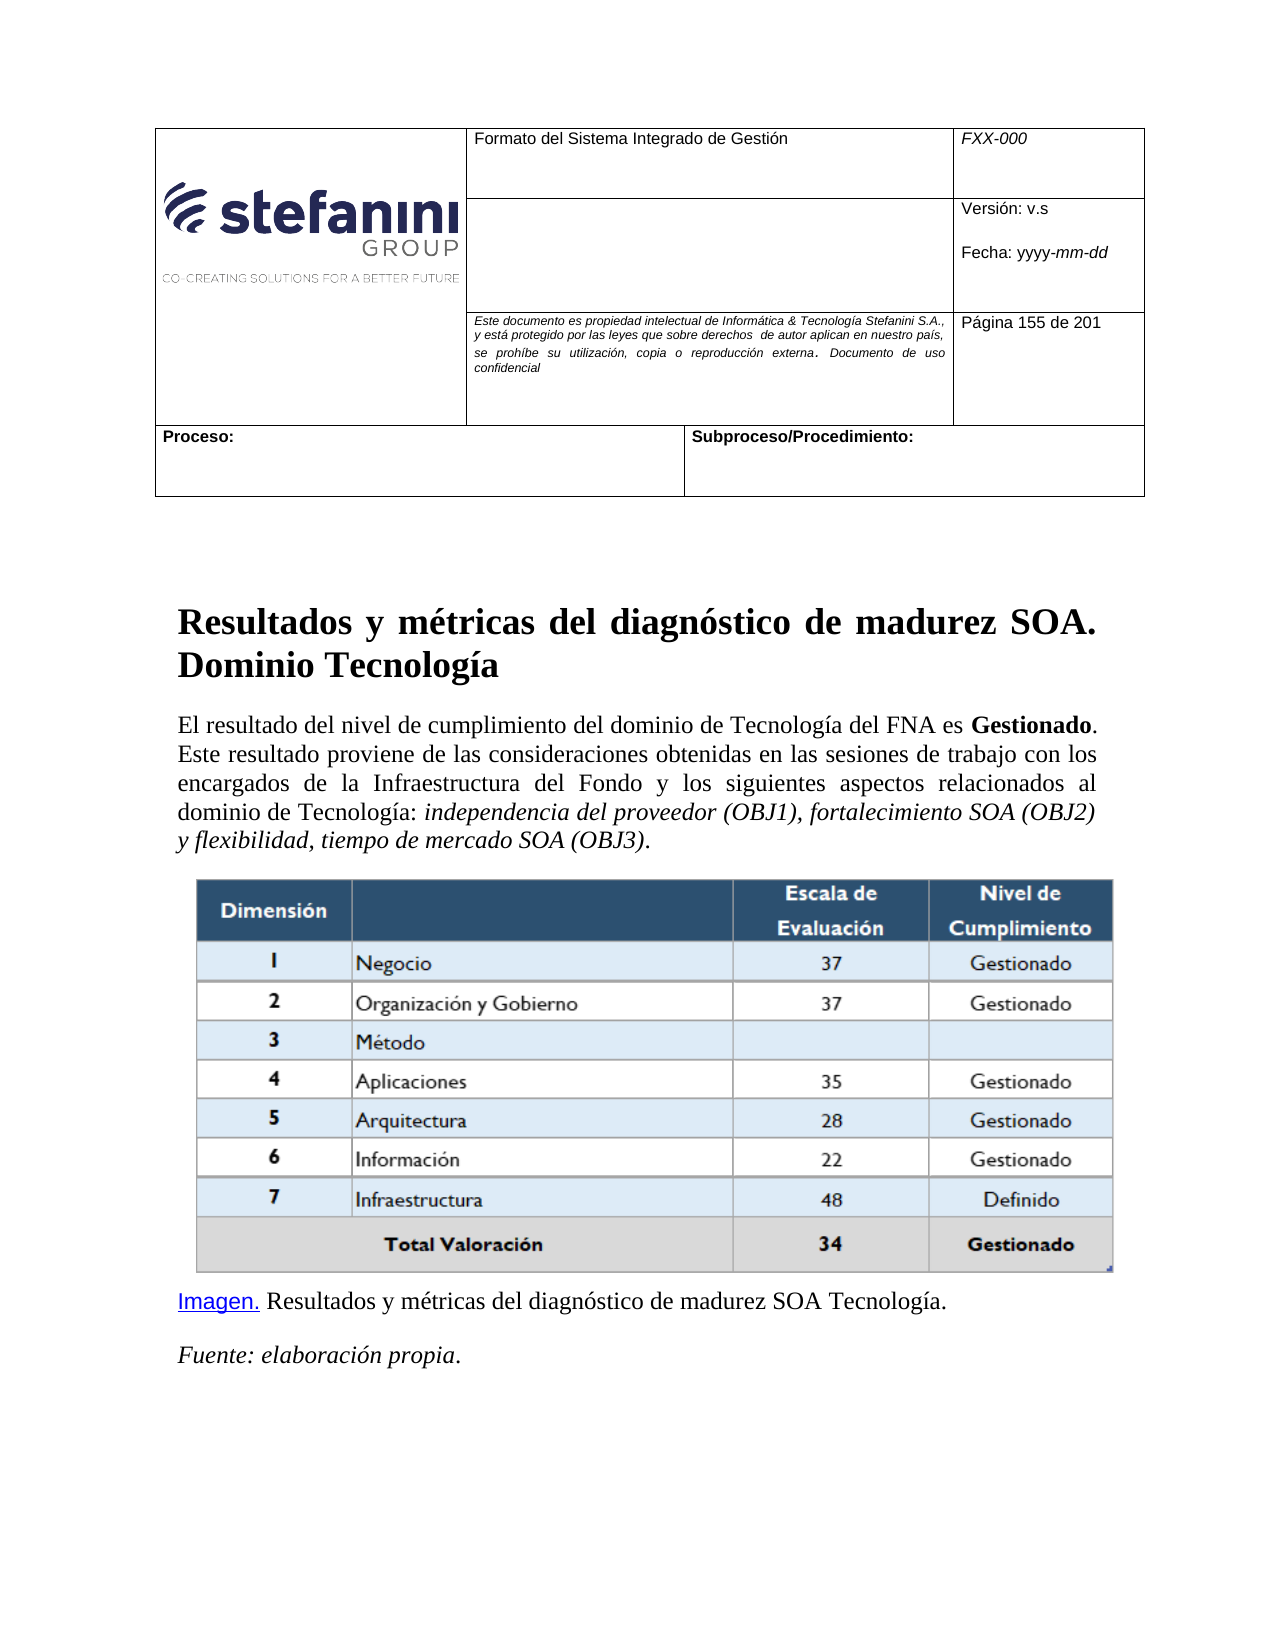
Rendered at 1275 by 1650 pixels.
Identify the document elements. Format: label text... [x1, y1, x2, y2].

subtitle Resultados y métricas del diagnóstico de madurez SOA. Dominio Tecnología [177, 599, 1098, 686]
text Imagen. Resultados y métricas del diagnóstico de madurez SOA Tecnología. [177, 1286, 1098, 1315]
text El resultado del nivel de cumplimiento del dominio de Tecnología del FNA es Gestionado. Este resultado proviene de las consideraciones obtenidas en las sesiones de trabajo con los encargados de la Infraestructura del Fondo y los siguientes aspectos relacionados al dominio de Tecnología: independencia del proveedor (OBJ1), fortalecimiento SOA (OBJ2) y flexibilidad, tiempo de mercado SOA (OBJ3). [177, 711, 1098, 854]
picture [162, 182, 460, 286]
picture [196, 879, 1115, 1274]
text Fuente: elaboración propia. [177, 1340, 1098, 1369]
